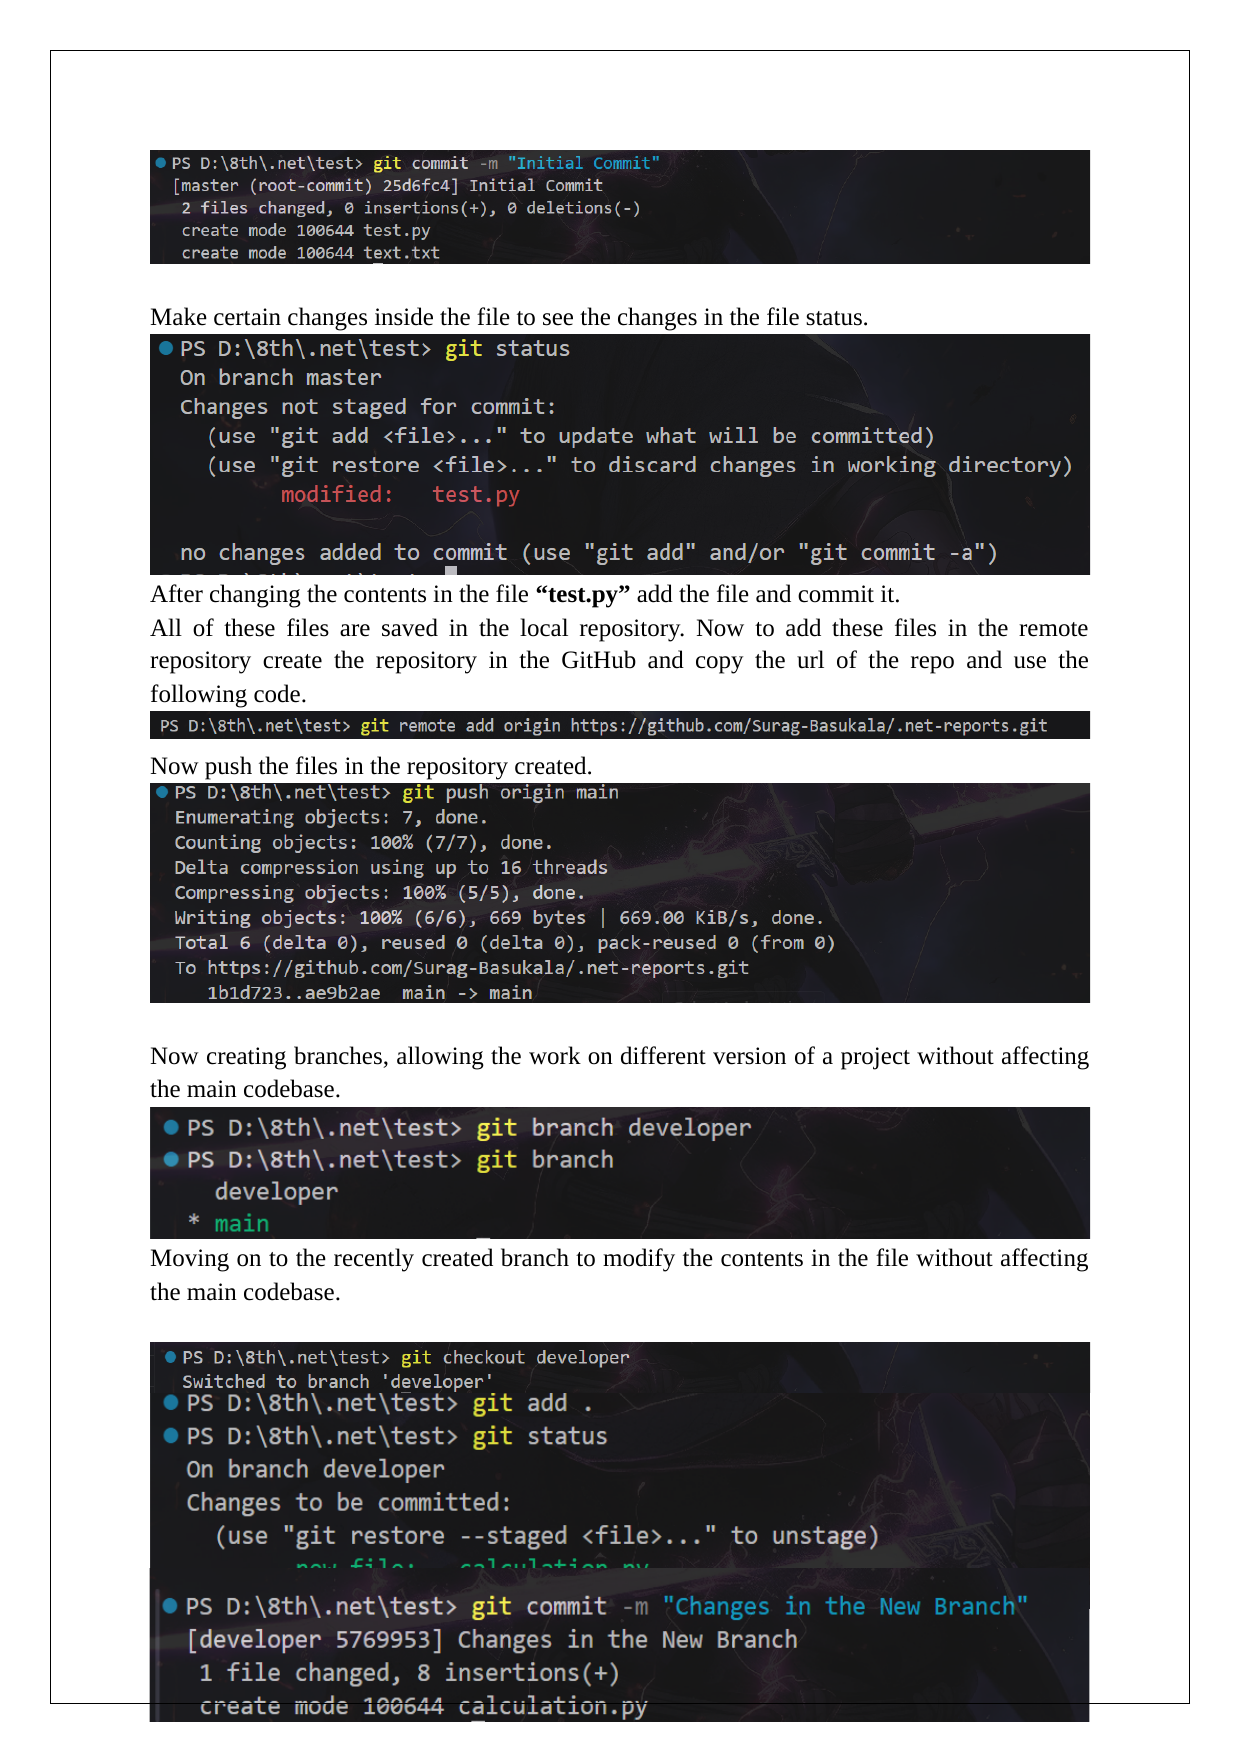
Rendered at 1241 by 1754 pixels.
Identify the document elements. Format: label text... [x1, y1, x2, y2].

text Now push the files in the repository created. [150, 751, 1090, 779]
picture [150, 334, 1091, 575]
text After changing the contents in the file “test.py” add the file and commit it. [150, 579, 1090, 608]
picture [149, 1342, 1091, 1703]
picture [150, 150, 1091, 264]
picture [150, 711, 1091, 739]
text Now creating branches, allowing the work on different version of a project without affecting the main codebase. [150, 1041, 1090, 1103]
picture [150, 783, 1091, 1003]
text Make certain changes inside the file to see the changes in the file status. [150, 302, 1090, 330]
text Moving on to the recently created branch to modify the contents in the file without affecting the main codebase. [150, 1243, 1090, 1305]
text All of these files are saved in the local repository. Now to add these files in the remote repository create the repository in the GitHub and copy the url of the repo and use the following code. [150, 613, 1090, 707]
picture [150, 1107, 1091, 1239]
picture [149, 1704, 1090, 1722]
